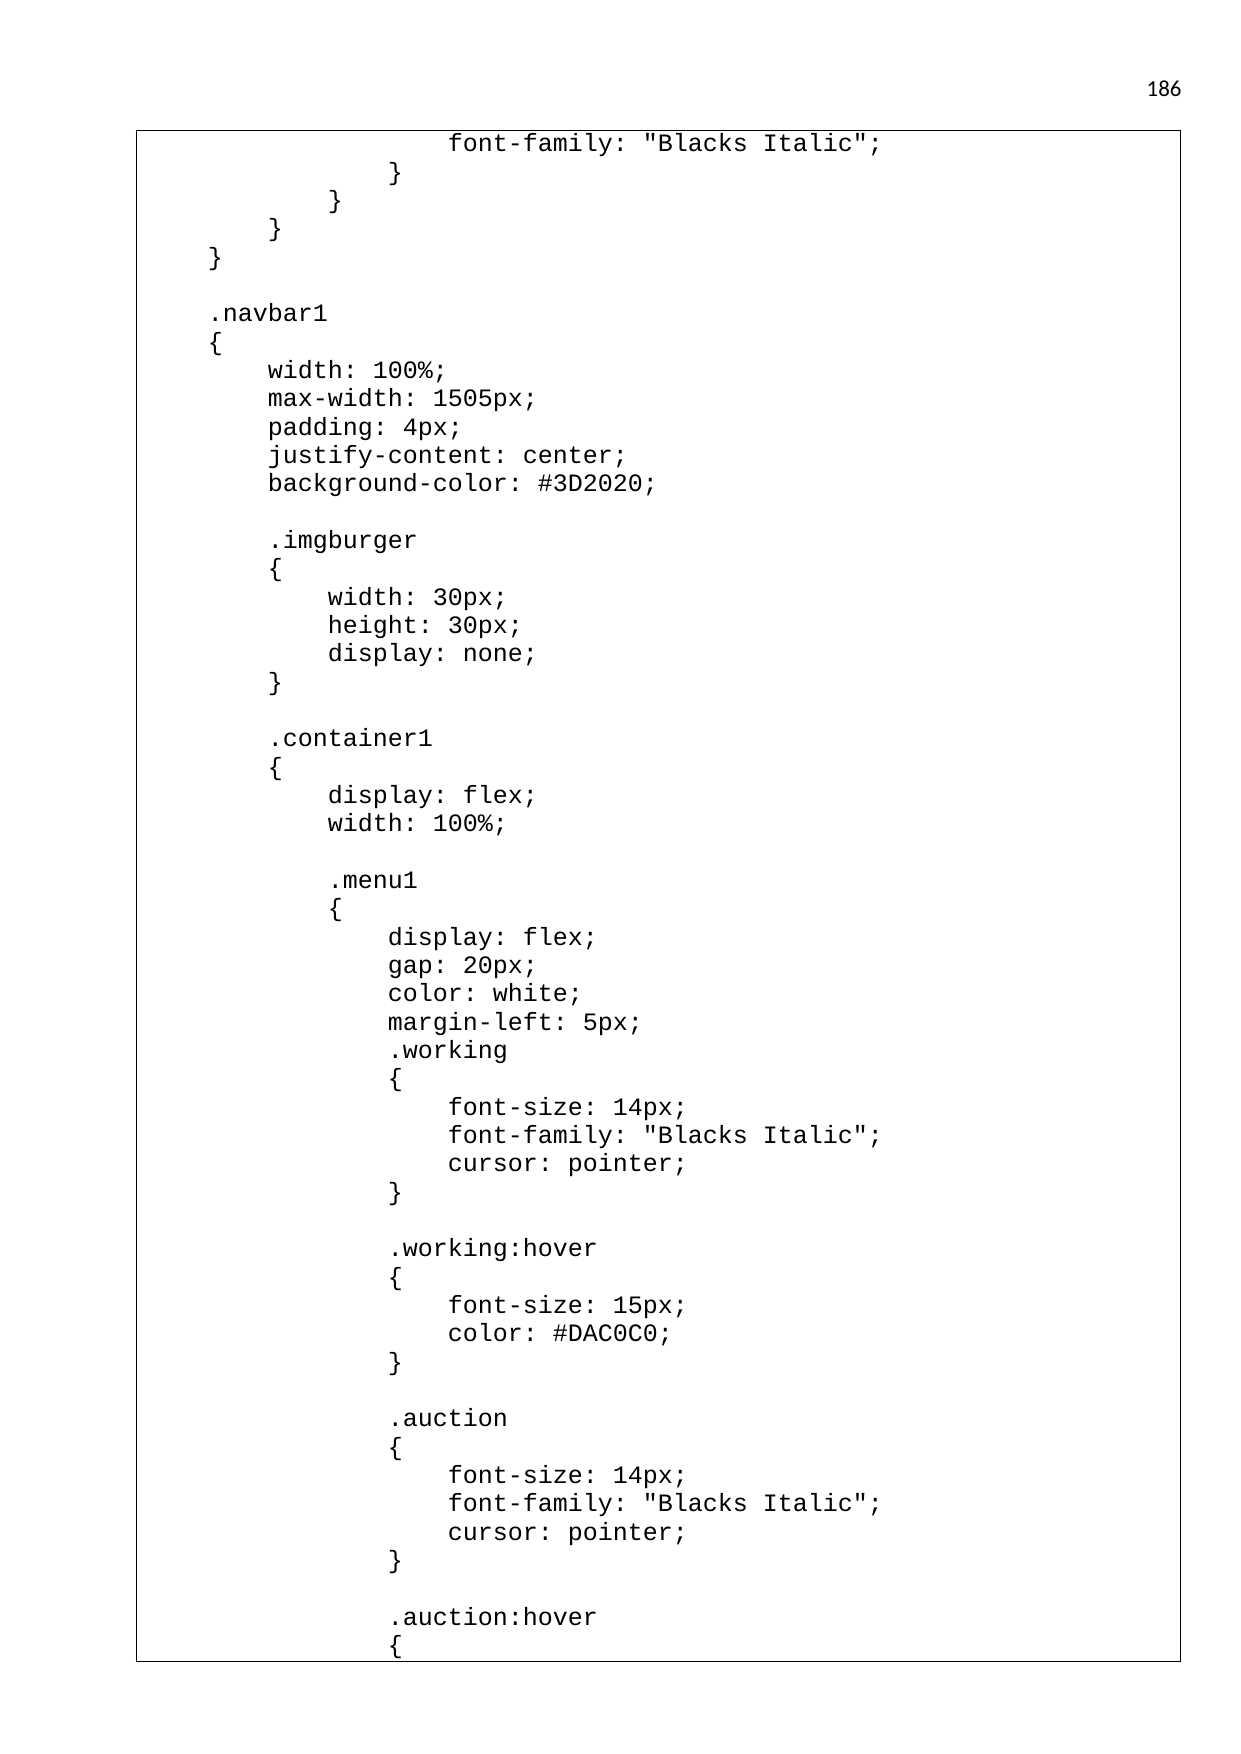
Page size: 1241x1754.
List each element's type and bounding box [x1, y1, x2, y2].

table_header [137, 131, 1180, 1661]
